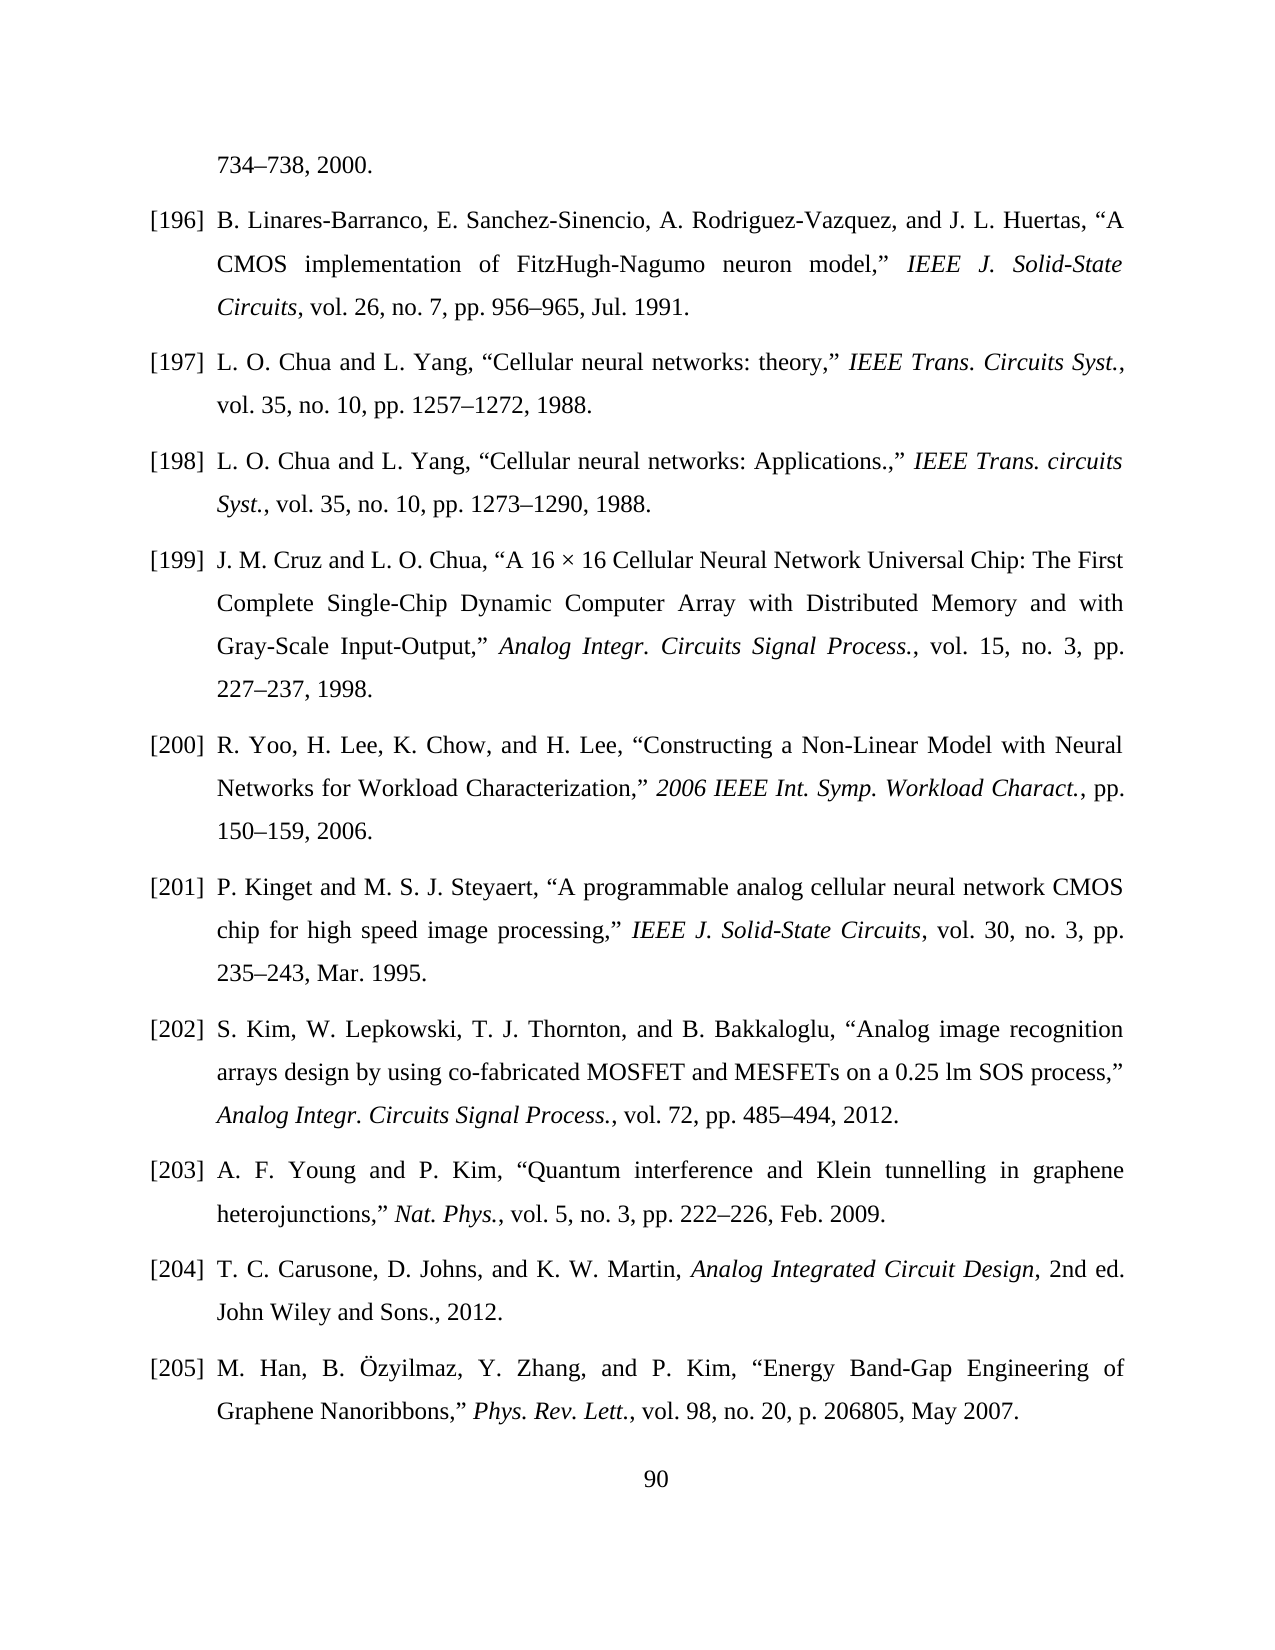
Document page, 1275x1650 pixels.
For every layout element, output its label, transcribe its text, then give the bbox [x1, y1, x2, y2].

text [204] T. C. Carusone, D. Johns, and K. W. Martin, Analog Integrated Circuit Design, 2nd ed. John Wiley and Sons., 2012. [150, 1254, 1125, 1326]
text [197] L. O. Chua and L. Yang, “Cellular neural networks: theory,” IEEE Trans. Circuits Syst., vol. 35, no. 10, pp. 1257–1272, 1988. [150, 347, 1125, 419]
text [196] B. Linares-Barranco, E. Sanchez-Sinencio, A. Rodriguez-Vazquez, and J. L. Huertas, “A CMOS implementation of FitzHugh-Nagumo neuron model,” IEEE J. Solid-State Circuits, vol. 26, no. 7, pp. 956–965, Jul. 1991. [150, 206, 1125, 321]
text [205] M. Han, B. Özyilmaz, Y. Zhang, and P. Kim, “Energy Band-Gap Engineering of Graphene Nanoribbons,” Phys. Rev. Lett., vol. 98, no. 20, p. 206805, May 2007. [150, 1353, 1125, 1425]
text [202] S. Kim, W. Lepkowski, T. J. Thornton, and B. Bakkaloglu, “Analog image recognition arrays design by using co-fabricated MOSFET and MESFETs on a 0.25 lm SOS process,” Analog Integr. Circuits Signal Process., vol. 72, pp. 485–494, 2012. [150, 1014, 1125, 1129]
text [199] J. M. Cruz and L. O. Chua, “A 16 × 16 Cellular Neural Network Universal Chip: The First Complete Single-Chip Dynamic Computer Array with Distributed Memory and with Gray-Scale Input-Output,” Analog Integr. Circuits Signal Process., vol. 15, no. 3, pp. 227–237, 1998. [150, 545, 1125, 703]
text [198] L. O. Chua and L. Yang, “Cellular neural networks: Applications.,” IEEE Trans. circuits Syst., vol. 35, no. 10, pp. 1273–1290, 1988. [150, 446, 1125, 518]
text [150, 150, 1125, 179]
text [200] R. Yoo, H. Lee, K. Chow, and H. Lee, “Constructing a Non-Linear Model with Neural Networks for Workload Characterization,” 2006 IEEE Int. Symp. Workload Charact., pp. 150–159, 2006. [150, 730, 1125, 845]
text [203] A. F. Young and P. Kim, “Quantum interference and Klein tunnelling in graphene heterojunctions,” Nat. Phys., vol. 5, no. 3, pp. 222–226, Feb. 2009. [150, 1156, 1125, 1227]
text [201] P. Kinget and M. S. J. Steyaert, “A programmable analog cellular neural network CMOS chip for high speed image processing,” IEEE J. Solid-State Circuits, vol. 30, no. 3, pp. 235–243, Mar. 1995. [150, 872, 1125, 987]
